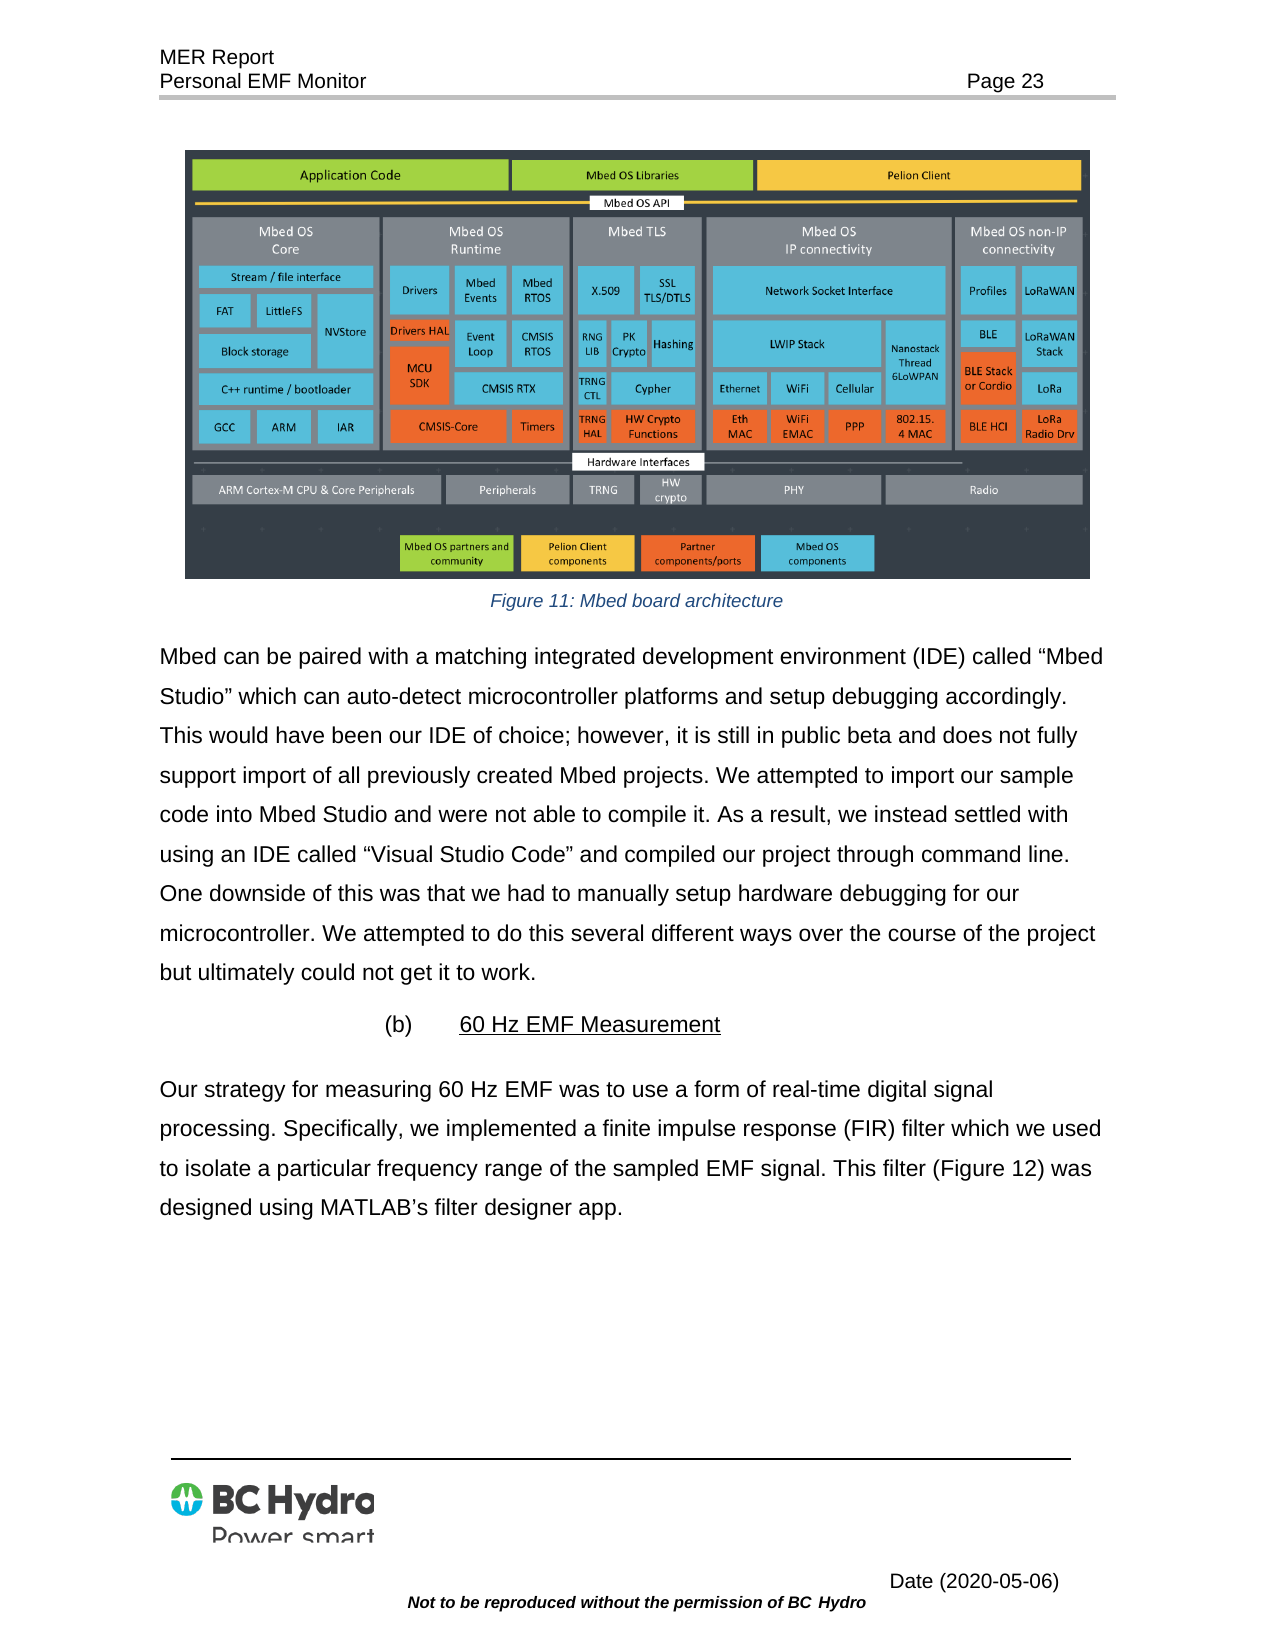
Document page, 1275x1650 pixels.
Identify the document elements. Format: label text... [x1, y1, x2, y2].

text Our strategy for measuring 60 Hz EMF was to use a form of real-time digital signal processing. Specifically, we implemented a finite impulse response (FIR) filter which we used to isolate a particular frequency range of the sampled EMF signal. This filter (Figure 12) was designed using MATLAB’s filter designer app. [159, 1076, 1116, 1220]
subtitle 60 Hz EMF Measurement [384, 1011, 1116, 1037]
text Figure 11: Mbed board architecture [159, 590, 1116, 612]
picture [185, 150, 1090, 579]
text Mbed can be paired with a matching integrated development environment (IDE) called “Mbed Studio” which can auto-detect microcontroller platforms and setup debugging accordingly. This would have been our IDE of choice; however, it is still in public beta and does not fully support import of all previously created Mbed projects. We attempted to import our sample code into Mbed Studio and were not able to compile it. As a result, we instead settled with using an IDE called “Visual Studio Code” and compiled our project through command line. One downside of this was that we had to manually setup hardware debugging for our microcontroller. We attempted to do this several different ways over the course of the project but ultimately could not get it to work. [159, 643, 1116, 985]
